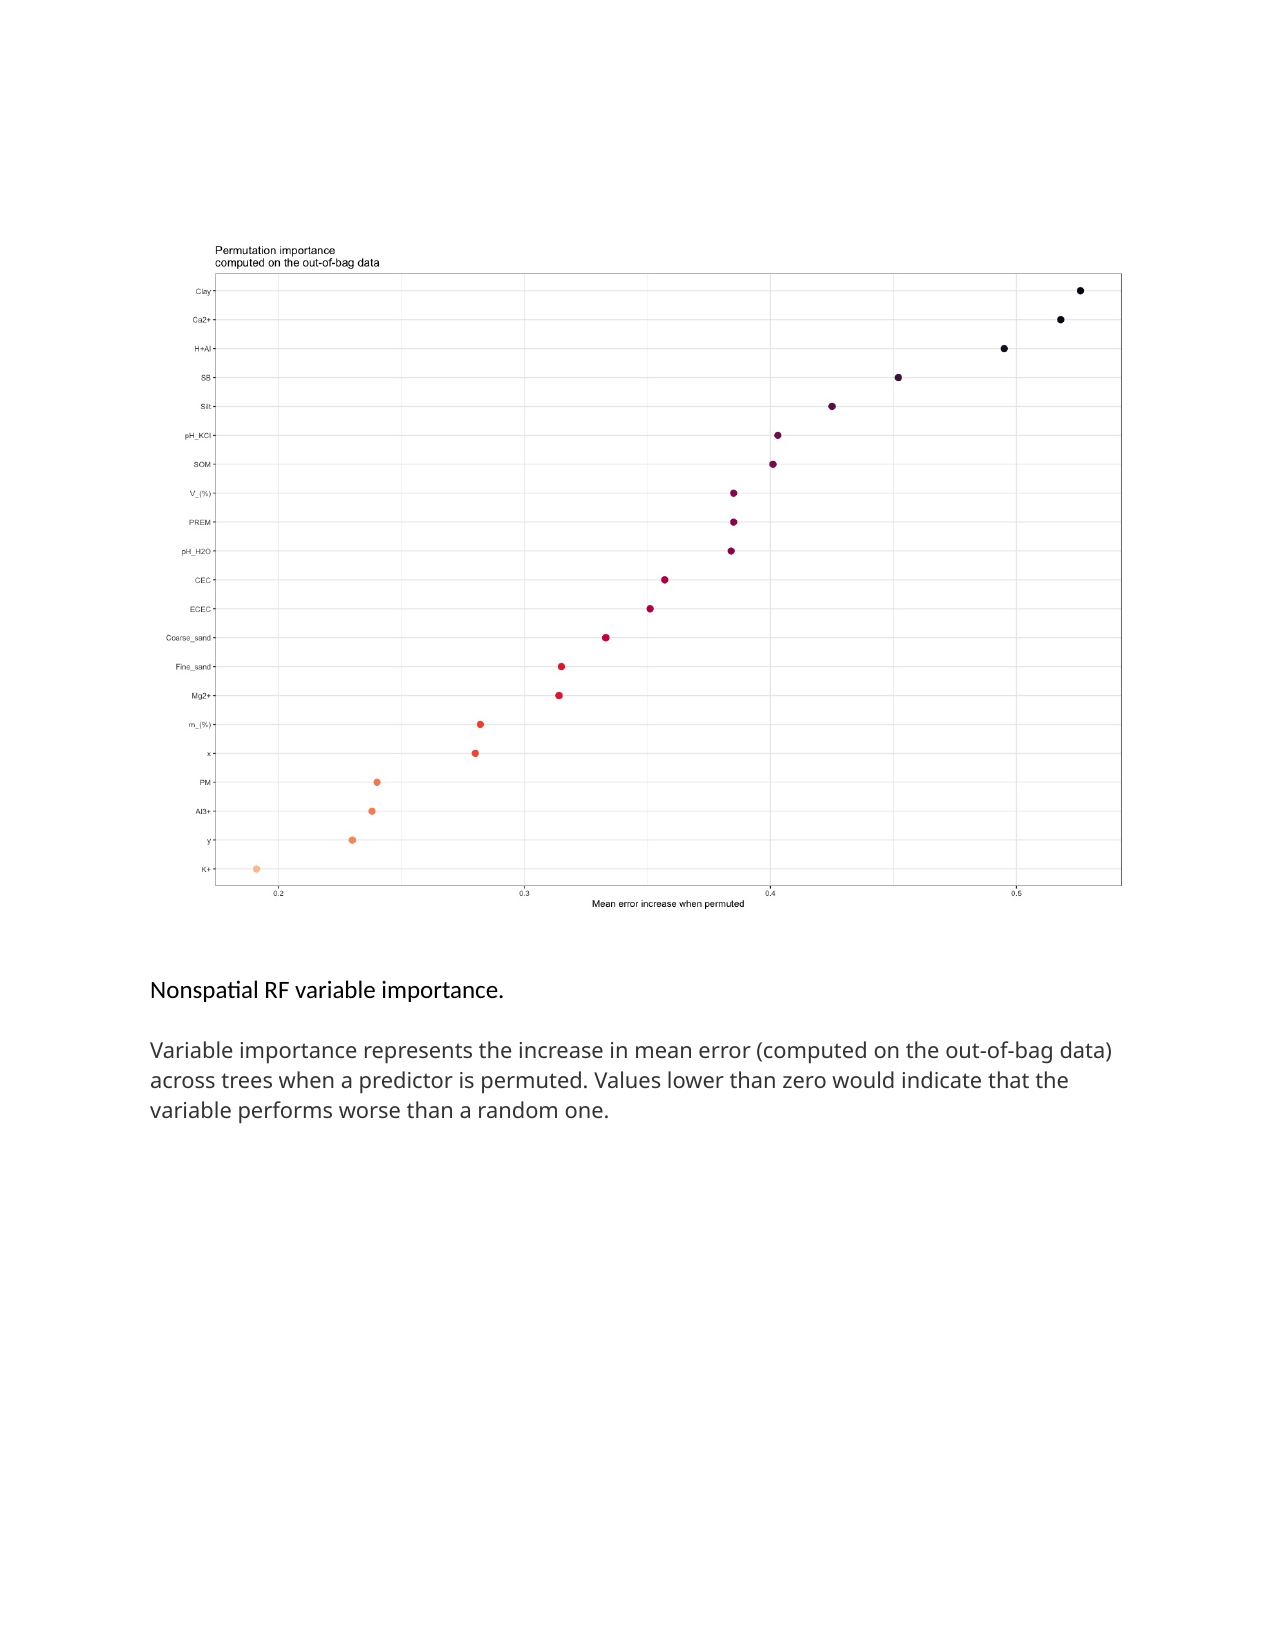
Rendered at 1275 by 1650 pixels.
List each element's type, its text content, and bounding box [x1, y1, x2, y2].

text Nonspatial RF variable importance. [150, 974, 1125, 1004]
text Variable importance represents the increase in mean error (computed on the out-of-bag data) across trees when a predictor is permuted. Values lower than zero would indicate that the variable performs worse than a random one. [610, 1035, 1125, 1124]
picture [150, 241, 1125, 913]
